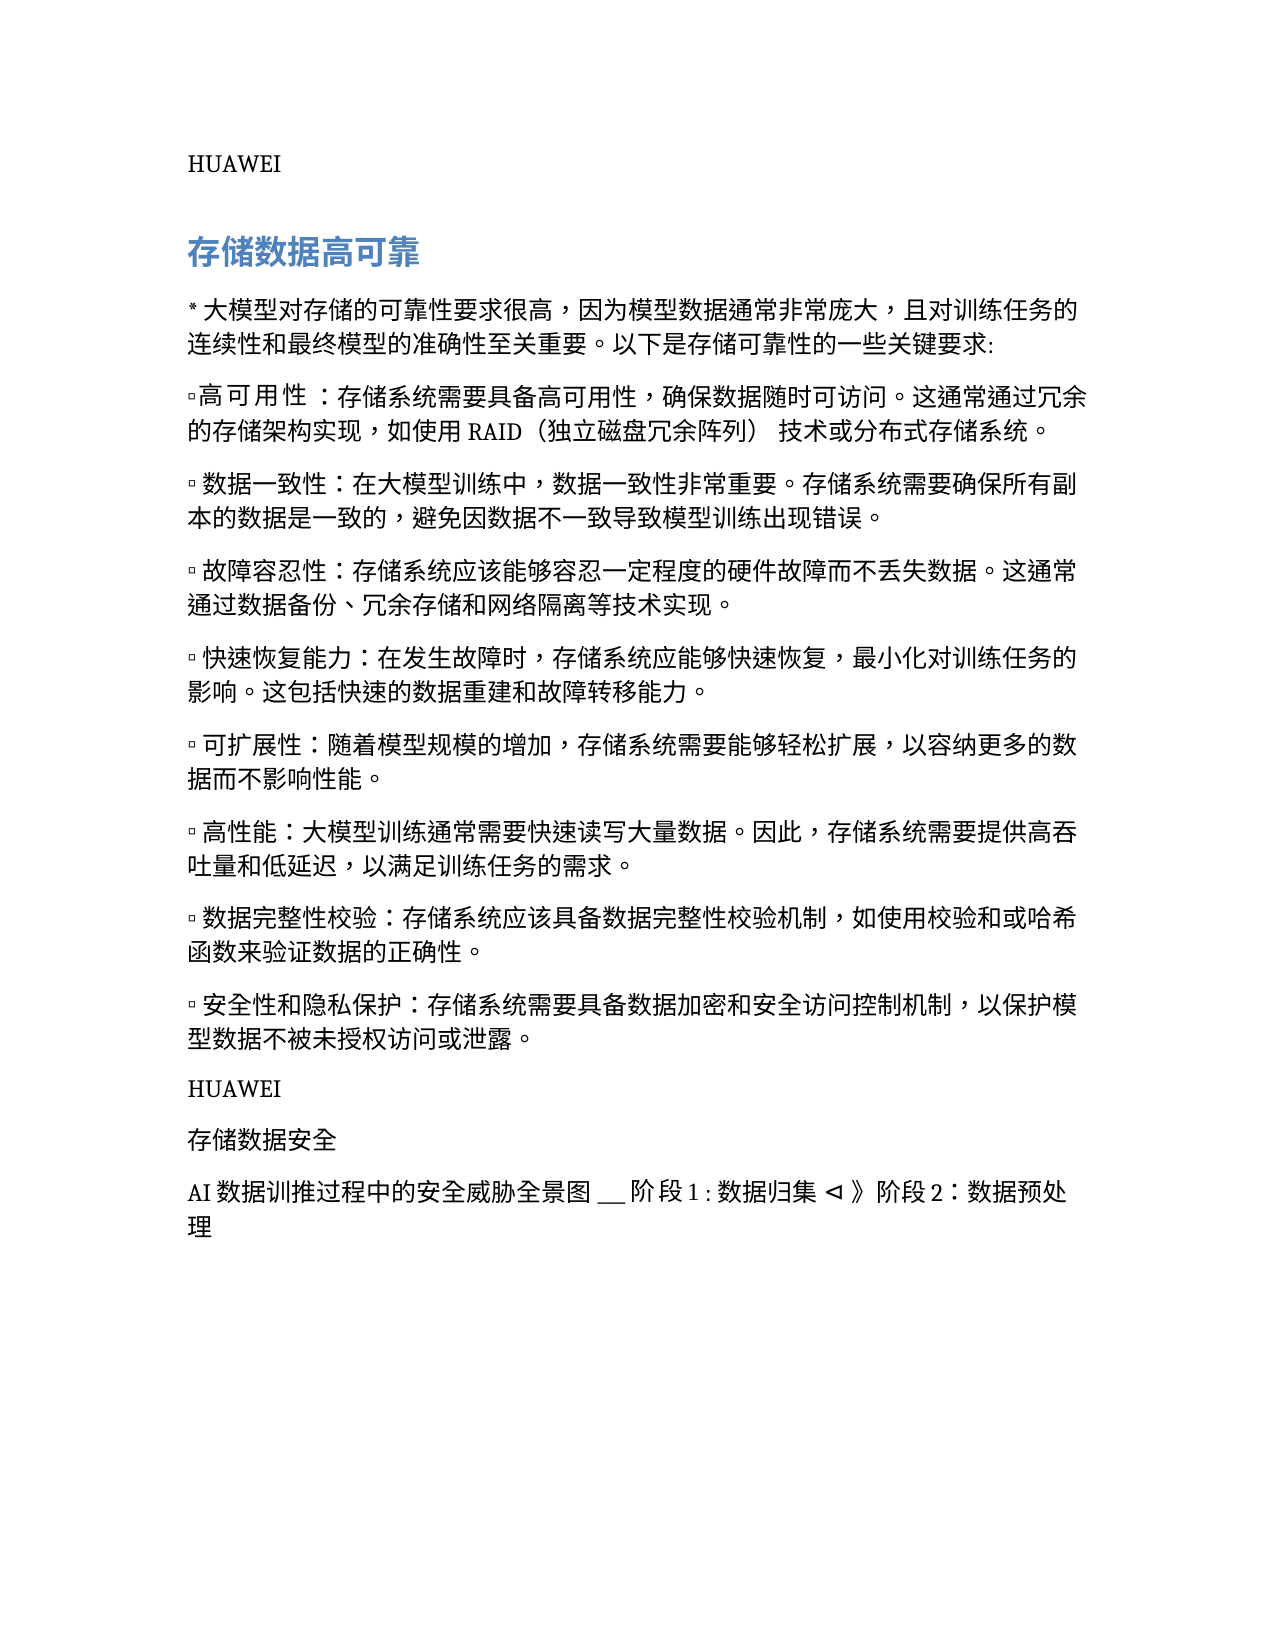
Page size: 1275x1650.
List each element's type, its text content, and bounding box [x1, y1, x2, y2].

text HUAWEI [187, 1075, 1087, 1103]
text 高性能：大模型训练通常需要快速读写大量数据。因此，存储系统需要提供高吞吐量和低延迟，以满足训练任务的需求。 [187, 814, 1087, 882]
text 快速恢复能力：在发生故障时，存储系统应能够快速恢复，最小化对训练任务的影响。这包括快速的数据重建和故障转移能力。 [187, 640, 1087, 708]
text 数据完整性校验：存储系统应该具备数据完整性校验机制，如使用校验和或哈希函数来验证数据的正确性。 [187, 901, 1087, 969]
text * 大模型对存储的可靠性要求很高，因为模型数据通常非常庞大，且对训练任务的连续性和最终模型的准确性至关重要。以下是存储可靠性的一些关键要求: [187, 293, 1087, 361]
text 数据一致性：在大模型训练中，数据一致性非常重要。存储系统需要确保所有副本的数据是一致的，避免因数据不一致导致模型训练出现错误。 [187, 467, 1087, 535]
text ：存储系统需要具备高可用性，确保数据随时可访问。这通常通过冗余的存储架构实现，如使用RAID（独立磁盘冗余阵列） 技术或分布式存储系统。 [187, 380, 1087, 448]
subtitle 存储数据高可靠 [187, 229, 1087, 274]
text 安全性和隐私保护：存储系统需要具备数据加密和安全访问控制机制，以保护模型数据不被未授权访问或泄露。 [187, 988, 1087, 1056]
text HUAWEI [187, 150, 1087, 179]
text 存储数据安全 [187, 1122, 1087, 1156]
text 可扩展性：随着模型规模的增加，存储系统需要能够轻松扩展，以容纳更多的数据而不影响性能。 [187, 727, 1087, 795]
text AI数据训推过程中的安全威胁全景图 ___ : 数据归集 》阶段2：数据预处理 [187, 1175, 1087, 1243]
text 故障容忍性：存储系统应该能够容忍一定程度的硬件故障而不丢失数据。这通常通过数据备份、冗余存储和网络隔离等技术实现。 [187, 553, 1087, 622]
